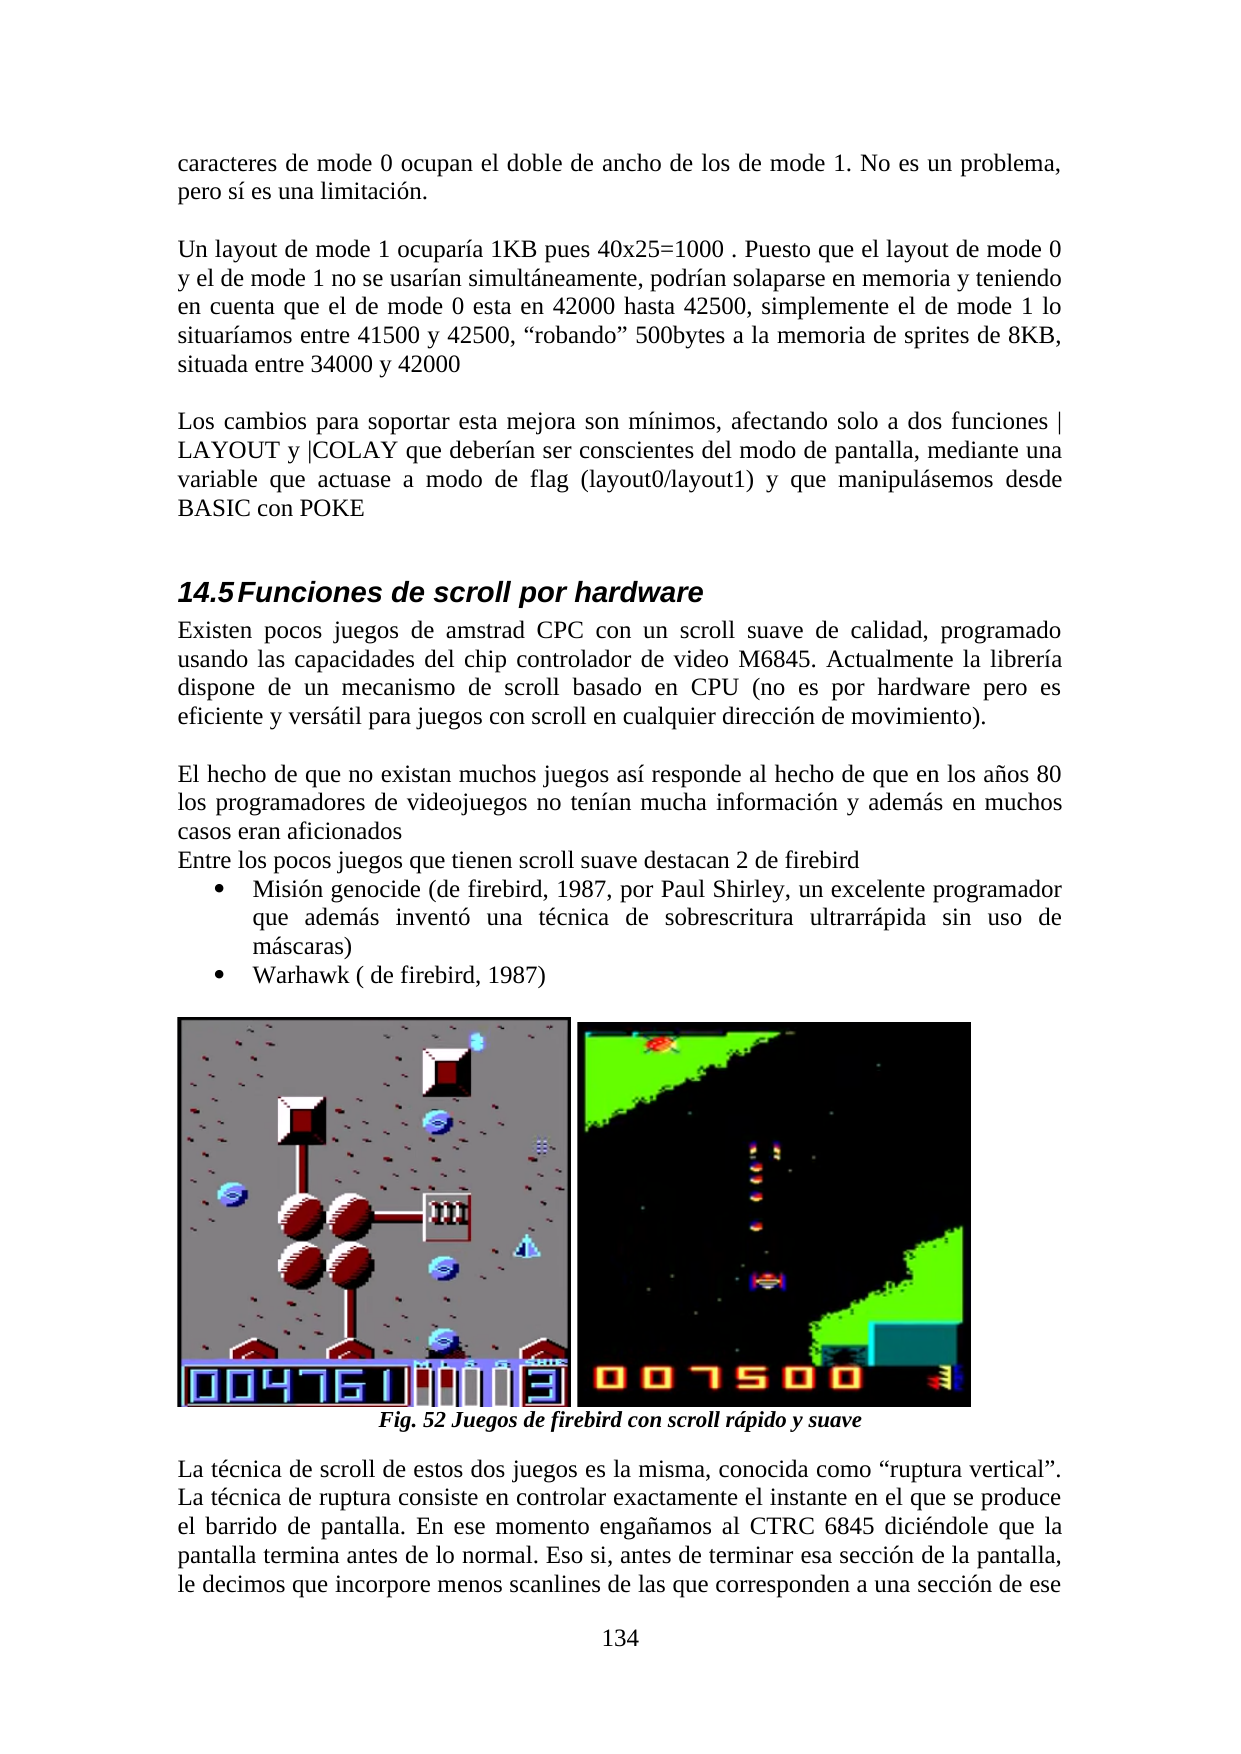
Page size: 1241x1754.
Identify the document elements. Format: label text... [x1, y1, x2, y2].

text El hecho de que no existan muchos juegos así responde al hecho de que en los años 80 los programadores de videojuegos no tenían mucha información y además en muchos casos eran aficionados [177, 759, 1063, 845]
list Misión genocide (de firebird, 1987, por Paul Shirley, un excelente programador que además inventó una técnica de sobrescritura ultrarrápida sin uso de máscaras) [215, 874, 1063, 960]
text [177, 148, 1063, 205]
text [177, 1454, 1063, 1597]
text Un layout de mode 1 ocuparía 1KB pues 40x25=1000 . Puesto que el layout de mode 0 y el de mode 1 no se usarían simultáneamente, podrían solaparse en memoria y teniendo en cuenta que el de mode 0 esta en 42000 hasta 42500, simplemente el de mode 1 lo situaríamos entre 41500 y 42500, “robando” 500bytes a la memoria de sprites de 8KB, situada entre 34000 y 42000 [177, 234, 1063, 378]
subtitle Funciones de scroll por hardware [177, 575, 1063, 609]
picture [577, 1022, 971, 1407]
picture [177, 1017, 571, 1407]
text Los cambios para soportar esta mejora son mínimos, afectando solo a dos funciones |LAYOUT y |COLAY que deberían ser conscientes del modo de pantalla, mediante una variable que actuase a modo de flag (layout0/layout1) y que manipulásemos desde BASIC con POKE [177, 406, 1063, 521]
list Warhawk ( de firebird, 1987) [215, 960, 1063, 989]
text Existen pocos juegos de amstrad CPC con un scroll suave de calidad, programado usando las capacidades del chip controlador de video M6845. Actualmente la librería dispone de un mecanismo de scroll basado en CPU (no es por hardware pero es eficiente y versátil para juegos con scroll en cualquier dirección de movimiento). [177, 615, 1063, 730]
text Entre los pocos juegos que tienen scroll suave destacan 2 de firebird [177, 845, 1063, 874]
